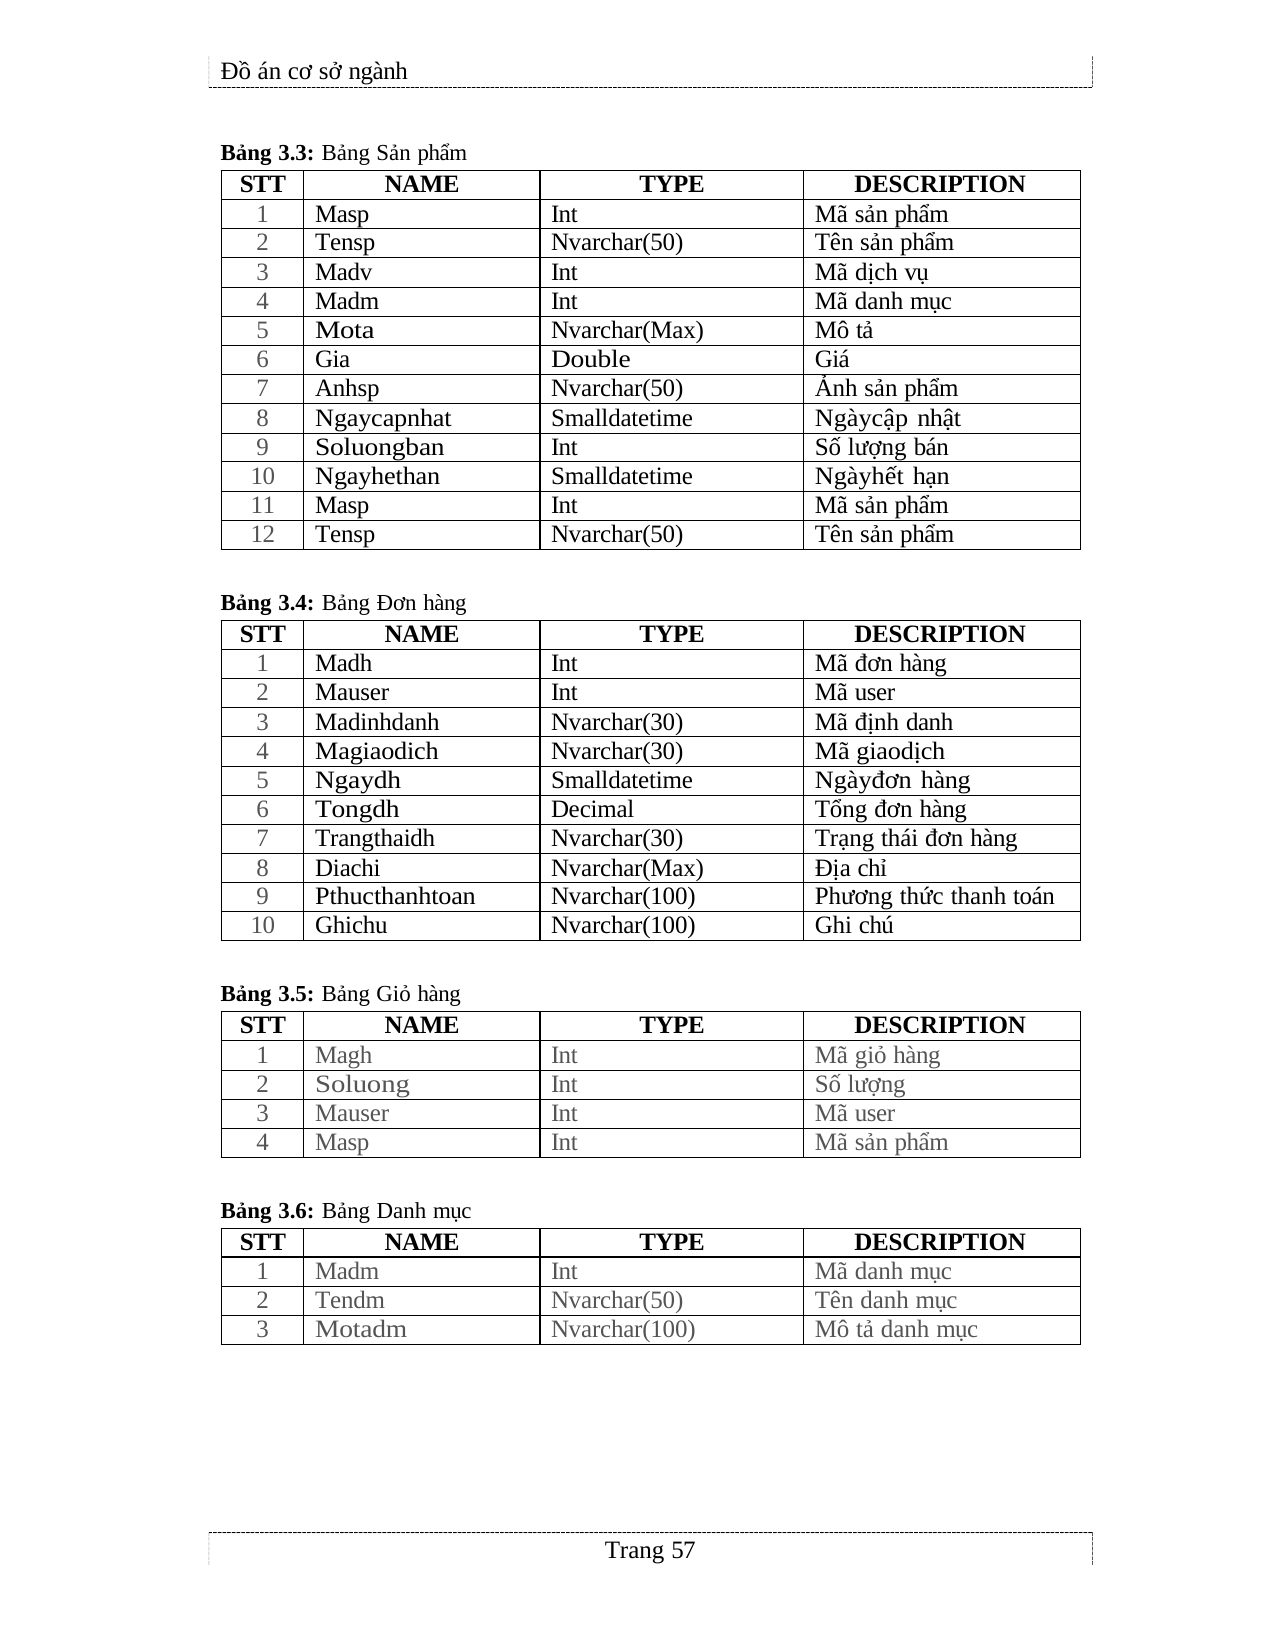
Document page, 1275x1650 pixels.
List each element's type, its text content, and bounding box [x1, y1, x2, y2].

table_cell Ngaycapnhat [304, 404, 539, 432]
table_cell Int [541, 1100, 803, 1128]
text Bảng 3.5: Bảng Giỏ hàng [220, 981, 1162, 1007]
table_cell Mô tả [804, 317, 1080, 345]
table_cell Int [541, 1071, 803, 1099]
table_cell Madh [304, 650, 539, 678]
table_cell Mã định danh [804, 708, 1080, 736]
table_header TYPE [541, 1229, 803, 1256]
table_cell Magh [304, 1041, 539, 1069]
table_cell Int [541, 492, 803, 520]
table_cell Ngàycập nhật [804, 404, 1080, 432]
table_cell Madv [304, 258, 539, 287]
table_cell Int [541, 650, 803, 678]
table_cell Nvarchar(50) [541, 375, 803, 403]
table_cell 3 [222, 1316, 303, 1344]
table_cell Nvarchar(30) [541, 708, 803, 736]
table_cell Masp [304, 200, 539, 228]
table_cell 7 [222, 825, 303, 853]
text Bảng 3.4: Bảng Đơn hàng [220, 589, 1162, 616]
table_cell Masp [304, 1129, 539, 1157]
table_cell 1 [222, 1258, 303, 1286]
table_cell Mã đơn hàng [804, 650, 1080, 678]
text Bảng 3.3: Bảng Sản phẩm [220, 139, 1162, 166]
table_header DESCRIPTION [804, 1012, 1080, 1040]
table_cell Tendm [304, 1287, 539, 1315]
table_cell Số lượng [804, 1071, 1080, 1099]
table_cell Tensp [304, 229, 539, 257]
table_cell Mauser [304, 679, 539, 707]
table_cell 11 [222, 492, 303, 520]
table_cell 8 [222, 404, 303, 432]
table_cell Ghichu [304, 912, 539, 940]
table_cell 4 [222, 288, 303, 316]
table_cell 2 [222, 1071, 303, 1099]
table_cell Ngàyhết hạn [804, 462, 1080, 491]
table_cell Int [541, 434, 803, 461]
table_cell Mã sản phẩm [804, 492, 1080, 520]
table_cell Địa chỉ [804, 854, 1080, 882]
table_cell Magiaodich [304, 737, 539, 766]
table_header STT [222, 1229, 303, 1256]
table_header TYPE [541, 171, 803, 199]
table_cell Mã danh mục [804, 288, 1080, 316]
table_cell Ghi chú [804, 912, 1080, 940]
table_cell 1 [222, 650, 303, 678]
table_cell Gia [304, 346, 539, 374]
table_cell 2 [222, 679, 303, 707]
table_cell Tongdh [304, 796, 539, 824]
table_cell Nvarchar(Max) [541, 854, 803, 882]
table_header NAME [304, 171, 539, 199]
table_cell Int [541, 679, 803, 707]
table_cell Mã giỏ hàng [804, 1041, 1080, 1069]
table_cell Mota [304, 317, 539, 345]
table_header DESCRIPTION [804, 171, 1080, 199]
table_header STT [222, 1012, 303, 1040]
table_cell 1 [222, 200, 303, 228]
table_cell 2 [222, 1287, 303, 1315]
table_cell Nvarchar(50) [541, 521, 803, 549]
table_cell Mã user [804, 679, 1080, 707]
table_cell Nvarchar(100) [541, 912, 803, 940]
table_cell 6 [222, 796, 303, 824]
table_cell 6 [222, 346, 303, 374]
picture [208, 55, 1093, 88]
table_cell 10 [222, 912, 303, 940]
table_cell 3 [222, 708, 303, 736]
table_cell Madm [304, 288, 539, 316]
table_cell 12 [222, 521, 303, 549]
table_cell Anhsp [304, 375, 539, 403]
table_header TYPE [541, 1012, 803, 1040]
table_cell Phương thức thanh toán [804, 883, 1080, 911]
table_cell Ảnh sản phẩm [804, 375, 1080, 403]
table_cell Int [541, 200, 803, 228]
table_cell Tên danh mục [804, 1287, 1080, 1315]
table_cell 2 [222, 229, 303, 257]
table_cell Pthucthanhtoan [304, 883, 539, 911]
table_header NAME [304, 1229, 539, 1256]
table_cell Nvarchar(100) [541, 883, 803, 911]
table_cell Nvarchar(Max) [541, 317, 803, 345]
table_cell Madm [304, 1258, 539, 1286]
table_cell Smalldatetime [541, 404, 803, 432]
table_header STT [222, 621, 303, 649]
table_cell Mauser [304, 1100, 539, 1128]
table_cell Nvarchar(30) [541, 737, 803, 766]
table_header STT [222, 171, 303, 199]
table_cell Tên sản phẩm [804, 521, 1080, 549]
table_cell Ngaydh [304, 767, 539, 794]
table_cell Double [541, 346, 803, 374]
table_cell Trạng thái đơn hàng [804, 825, 1080, 853]
table_header DESCRIPTION [804, 1229, 1080, 1256]
table_cell Masp [304, 492, 539, 520]
table_cell 3 [222, 1100, 303, 1128]
table_cell Diachi [304, 854, 539, 882]
table_cell Soluong [304, 1071, 539, 1099]
table_cell 4 [222, 1129, 303, 1157]
text Bảng 3.6: Bảng Danh mục [220, 1197, 1162, 1223]
table_cell 5 [222, 317, 303, 345]
table_cell Int [541, 1129, 803, 1157]
table_cell Tên sản phẩm [804, 229, 1080, 257]
table_cell Ngayhethan [304, 462, 539, 491]
table_cell Smalldatetime [541, 462, 803, 491]
table_cell Tensp [304, 521, 539, 549]
table_cell Int [541, 258, 803, 287]
table_cell 9 [222, 434, 303, 461]
table_cell 3 [222, 258, 303, 287]
table_cell Soluongban [304, 434, 539, 461]
table_cell Mã user [804, 1100, 1080, 1128]
table_cell Nvarchar(50) [541, 229, 803, 257]
table_cell 4 [222, 737, 303, 766]
table_cell 9 [222, 883, 303, 911]
table_header TYPE [541, 621, 803, 649]
table_cell Smalldatetime [541, 767, 803, 794]
table_cell Nvarchar(50) [541, 1287, 803, 1315]
table_header NAME [304, 621, 539, 649]
table_cell 1 [222, 1041, 303, 1069]
table_cell Trangthaidh [304, 825, 539, 853]
table_cell Madinhdanh [304, 708, 539, 736]
table_cell Motadm [304, 1316, 539, 1344]
table_cell Mã sản phẩm [804, 200, 1080, 228]
picture [208, 1532, 1093, 1565]
table_cell 5 [222, 767, 303, 794]
table_cell Mã giaodịch [804, 737, 1080, 766]
table_cell Ngàyđơn hàng [804, 767, 1080, 794]
table_cell Nvarchar(30) [541, 825, 803, 853]
table_cell 8 [222, 854, 303, 882]
table_cell Mã dịch vụ [804, 258, 1080, 287]
table_cell Int [541, 288, 803, 316]
table_cell Số lượng bán [804, 434, 1080, 461]
table_cell Int [541, 1258, 803, 1286]
table_cell 10 [222, 462, 303, 491]
table_cell Mã danh mục [804, 1258, 1080, 1286]
table_header DESCRIPTION [804, 621, 1080, 649]
table_cell Mã sản phẩm [804, 1129, 1080, 1157]
table_header NAME [304, 1012, 539, 1040]
table_cell Decimal [541, 796, 803, 824]
table_cell Nvarchar(100) [541, 1316, 803, 1344]
table_cell Giá [804, 346, 1080, 374]
table_cell 7 [222, 375, 303, 403]
table_cell Mô tả danh mục [804, 1316, 1080, 1344]
table_cell Int [541, 1041, 803, 1069]
table_cell Tổng đơn hàng [804, 796, 1080, 824]
